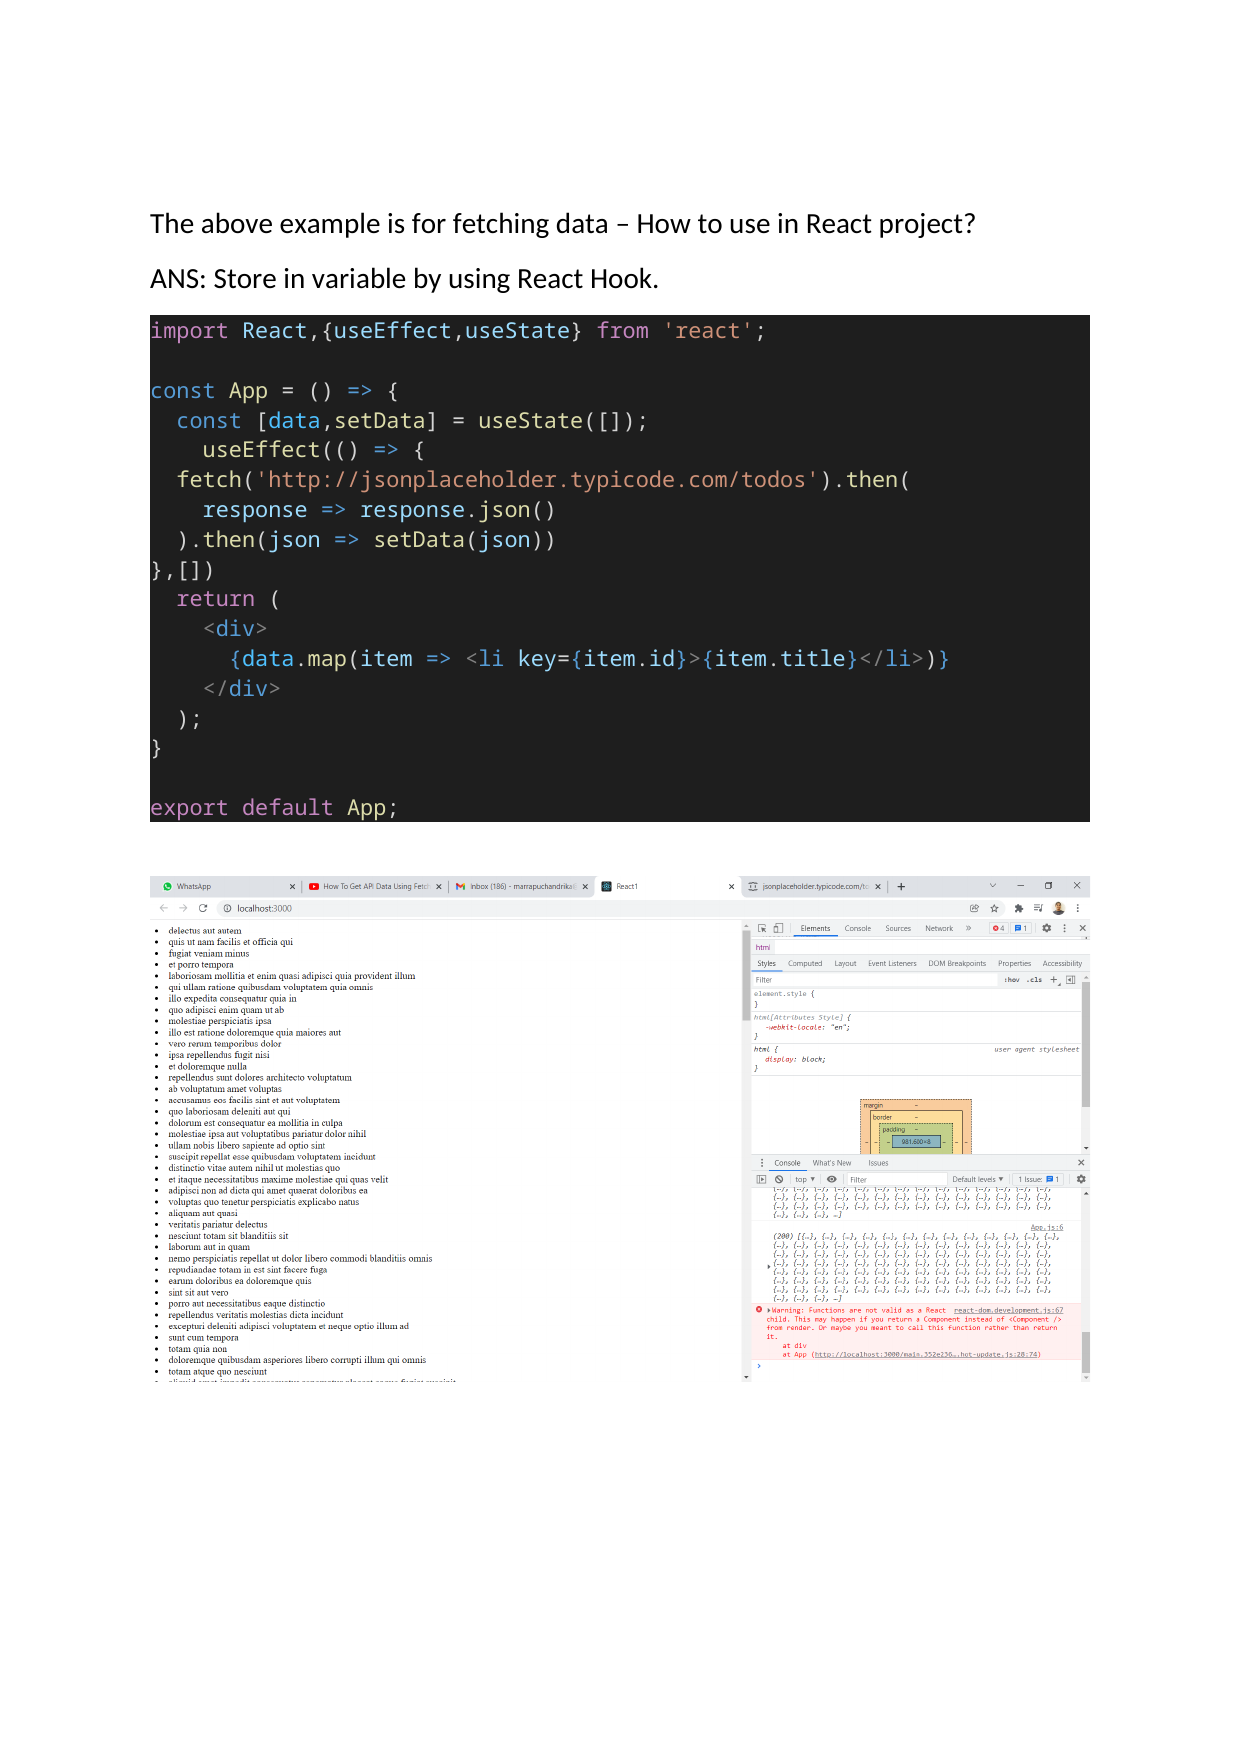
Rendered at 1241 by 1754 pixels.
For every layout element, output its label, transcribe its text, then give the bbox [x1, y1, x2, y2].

text export default App; [150, 792, 1090, 822]
text } [150, 732, 1090, 762]
text ).then(json => setData(json)) [150, 524, 1090, 554]
text ); [150, 703, 1090, 732]
text <div> [150, 613, 1090, 643]
text The above example is for fetching data – How to use in React project? [150, 205, 1090, 241]
text },[]) [150, 554, 1090, 583]
text return ( [150, 583, 1090, 613]
text {data.map(item => <li key={item.id}>{item.title}</li>)} [150, 643, 1090, 673]
picture [150, 876, 1091, 1382]
text response => response.json() [150, 494, 1090, 524]
text useEffect(() => { [150, 434, 1090, 464]
text const [data,setData] = useState([]); [150, 405, 1090, 434]
text ANS: Store in variable by using React Hook. [150, 260, 1090, 296]
text </div> [150, 673, 1090, 703]
text import React,{useEffect,useState} from 'react'; [150, 315, 1090, 345]
text const App = () => { [150, 375, 1090, 405]
text fetch('http://jsonplaceholder.typicode.com/todos').then( [150, 464, 1090, 494]
